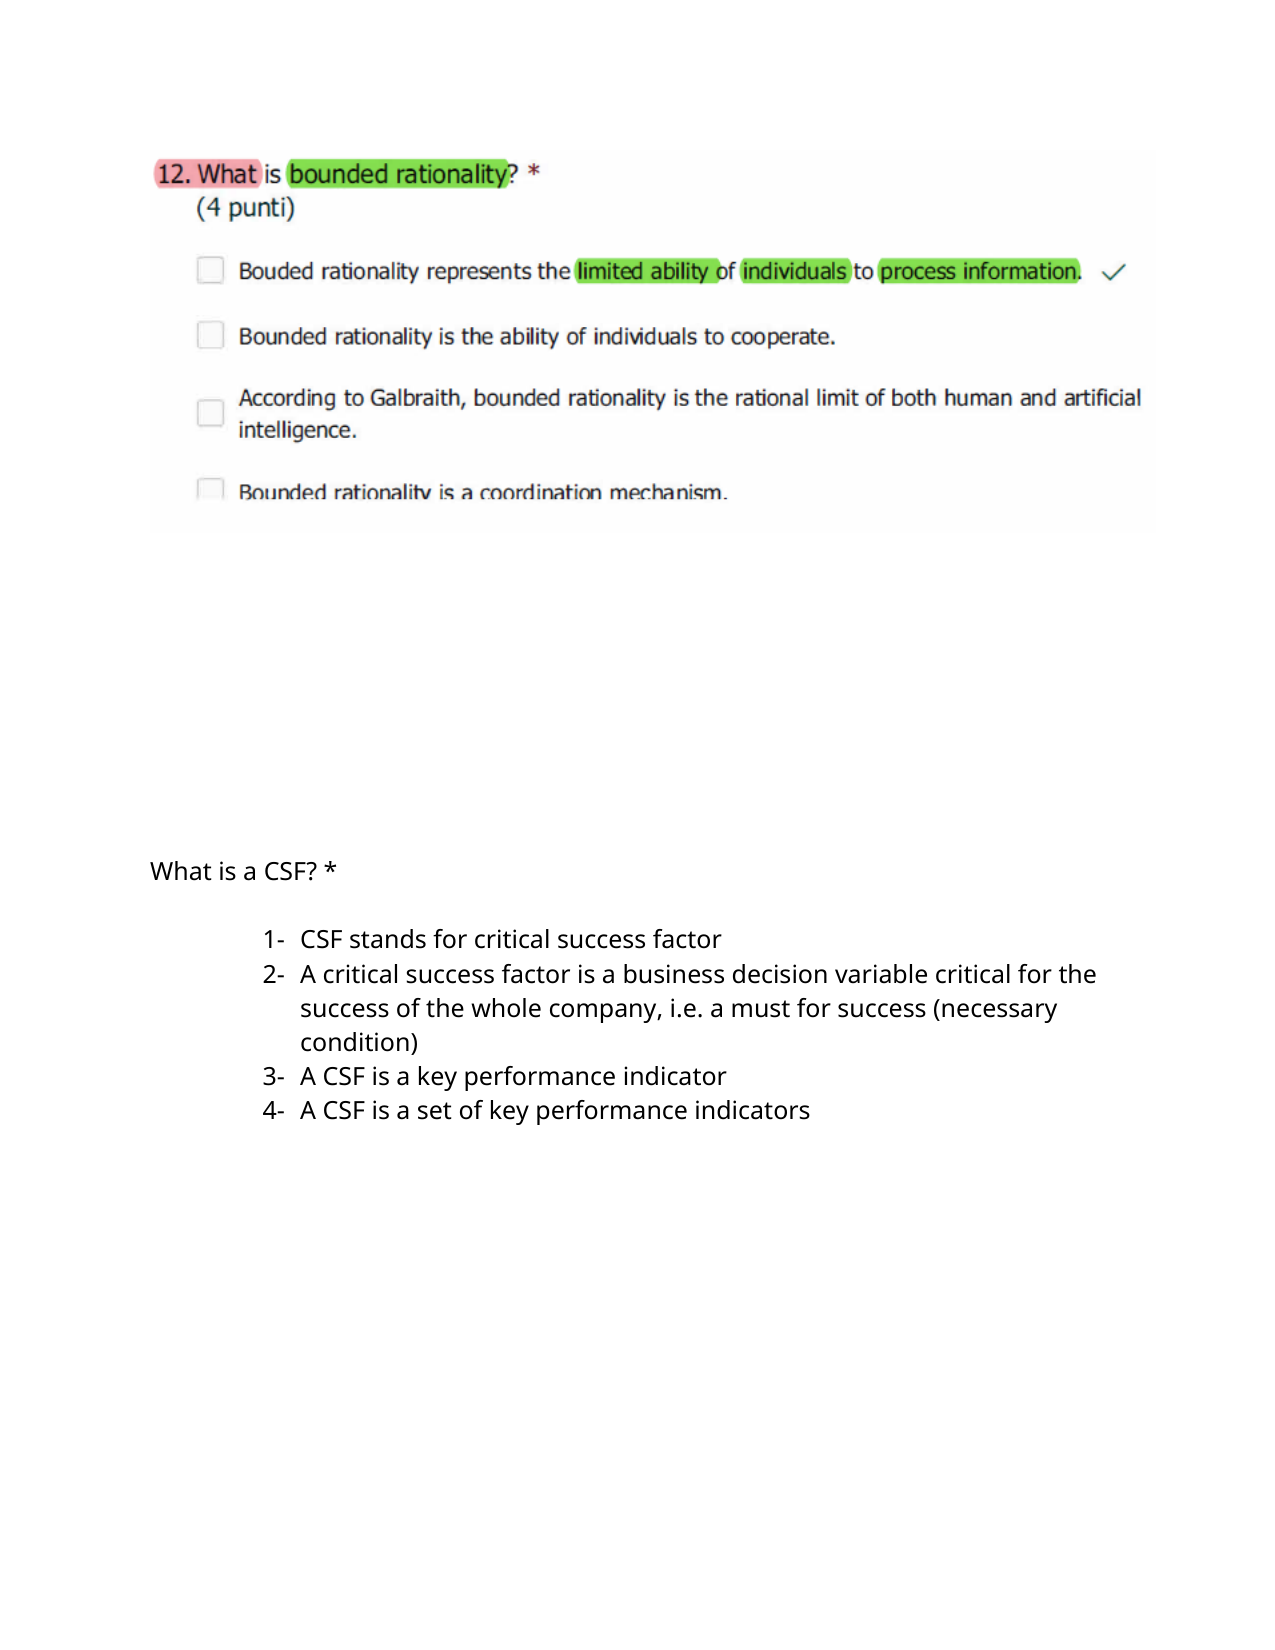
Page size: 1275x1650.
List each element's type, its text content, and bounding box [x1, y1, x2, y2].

picture [150, 150, 1157, 533]
list CSF stands for critical success factor [262, 922, 1125, 956]
text What is a CSF? * [150, 854, 1125, 888]
list A critical success factor is a business decision variable critical for the success of the whole company, i.e. a must for success (necessary condition) [262, 956, 1125, 1058]
list A CSF is a key performance indicator [262, 1058, 1125, 1092]
list A CSF is a set of key performance indicators [262, 1092, 1125, 1127]
